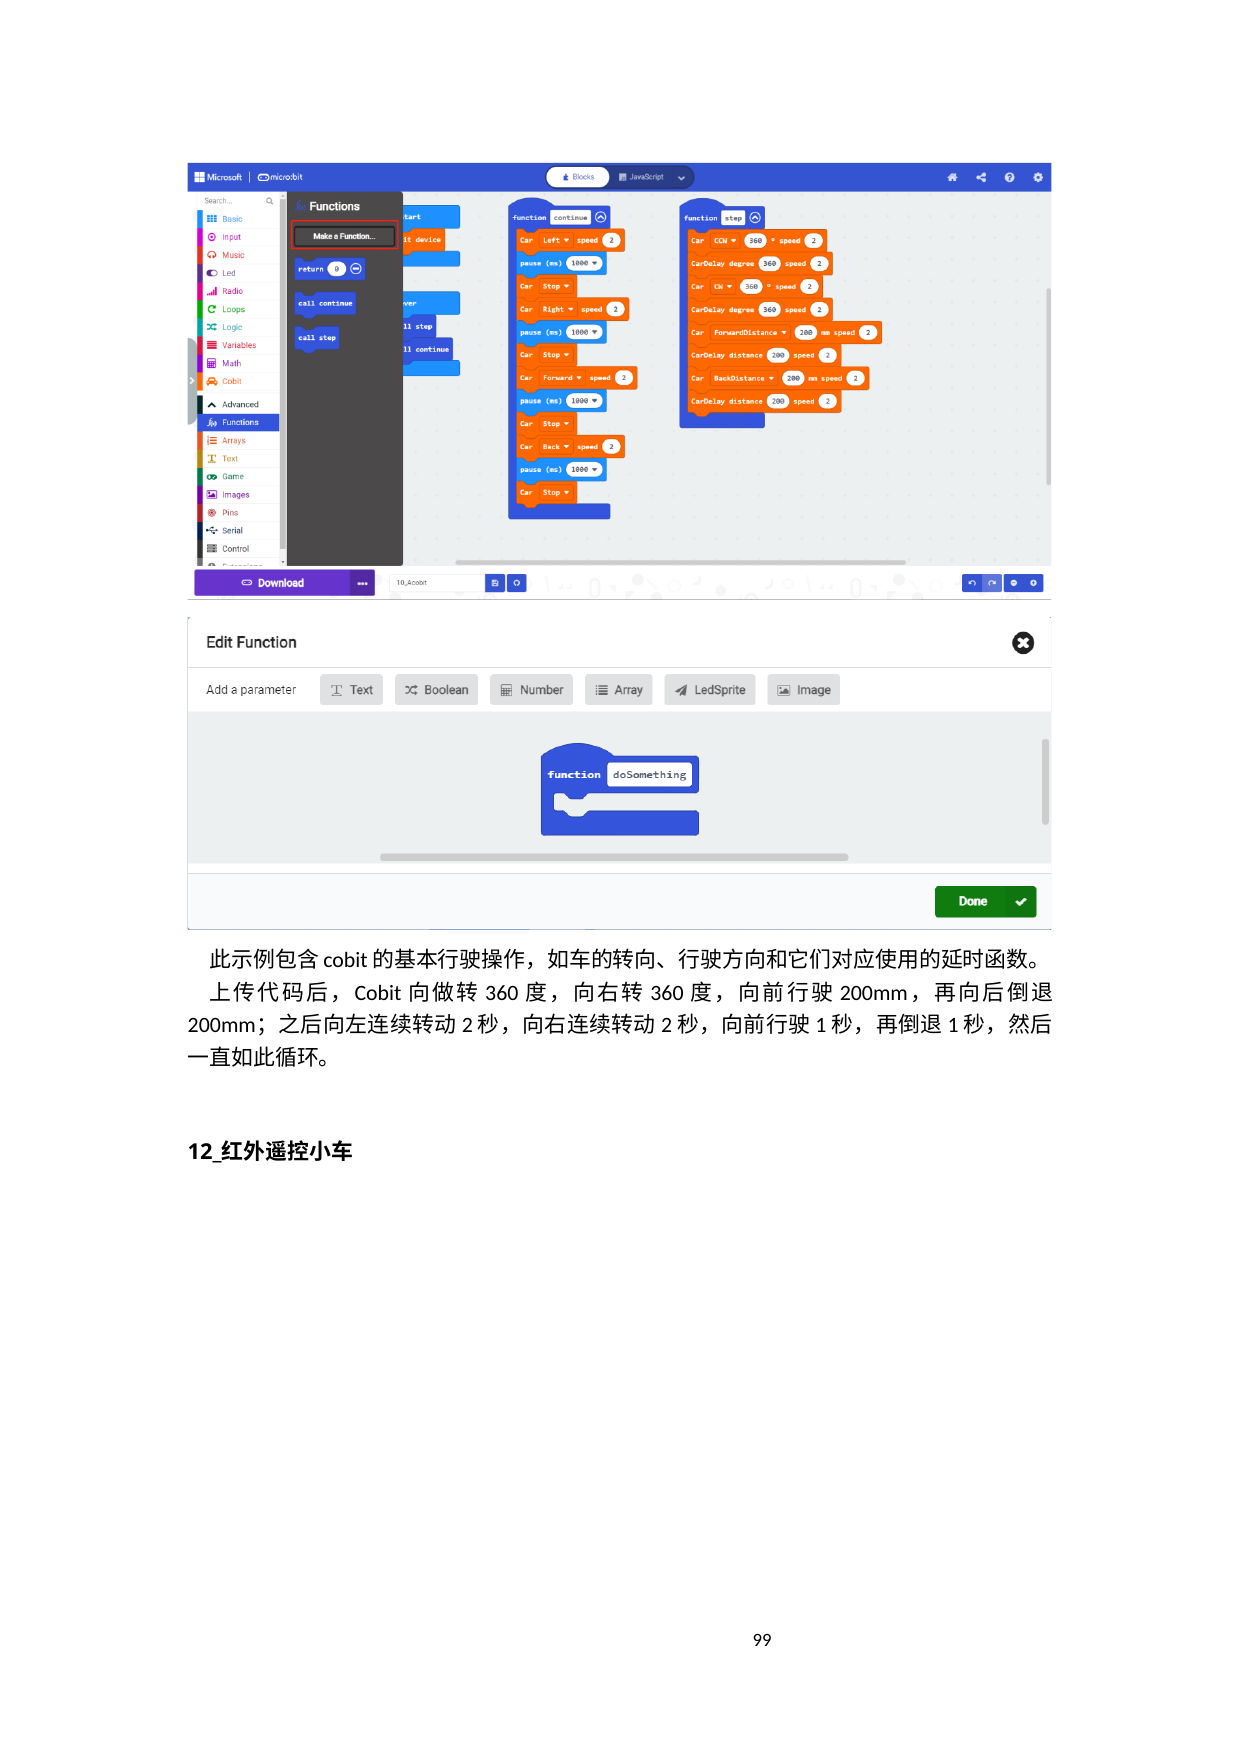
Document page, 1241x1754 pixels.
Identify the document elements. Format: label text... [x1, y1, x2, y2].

picture [187, 617, 1052, 930]
picture [187, 162, 1052, 600]
text 上传代码后，Cobit向做转360度，向右转360度，向前行驶200mm，再向后倒退200mm；之后向左连续转动2秒，向右连续转动2秒，向前行驶1秒，再倒退1秒，然后一直如此循环。 [187, 974, 1053, 1072]
subtitle 12_红外遥控小车 [187, 1134, 1053, 1166]
text 此示例包含cobit的基本行驶操作，如车的转向、行驶方向和它们对应使用的延时函数。 [187, 942, 1053, 974]
